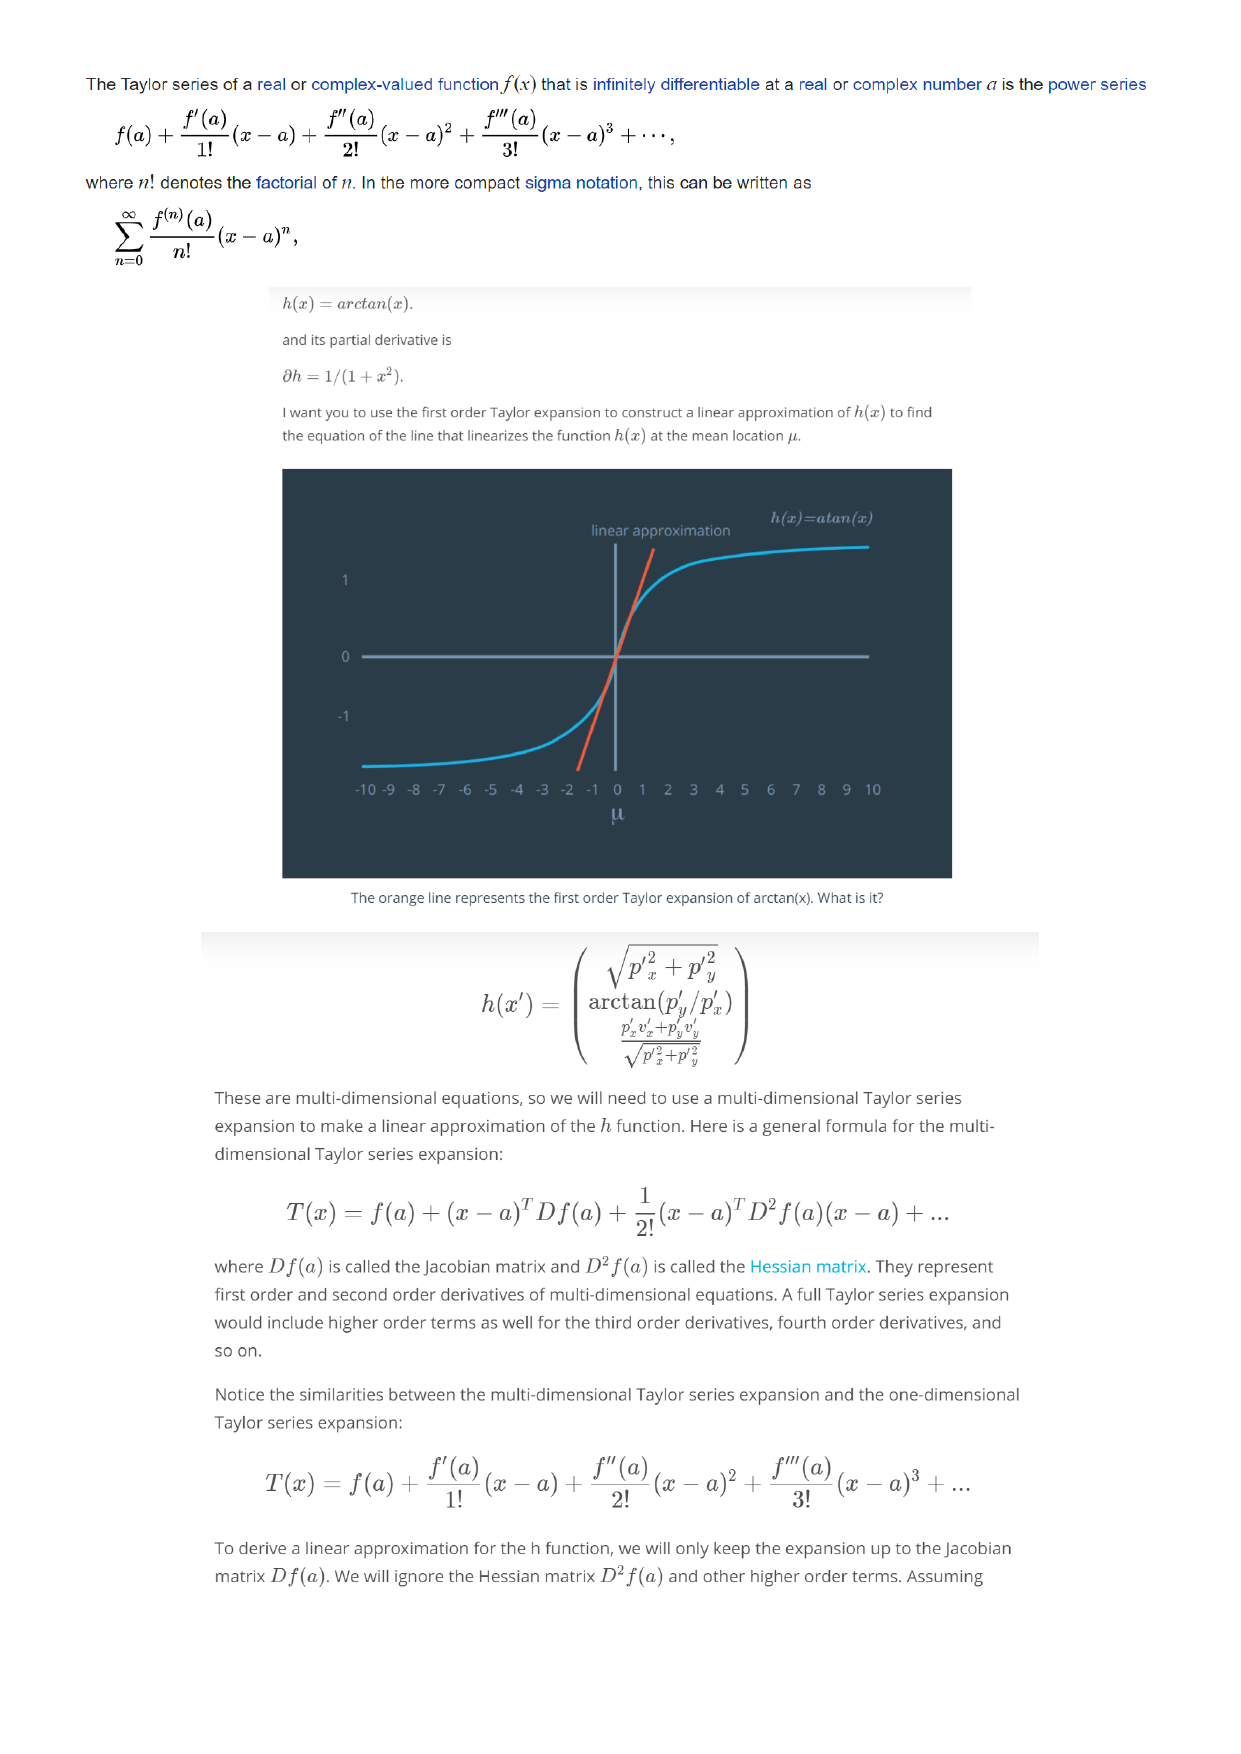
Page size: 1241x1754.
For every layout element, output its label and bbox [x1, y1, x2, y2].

picture [201, 932, 1039, 1591]
picture [268, 287, 972, 914]
picture [81, 75, 1160, 269]
